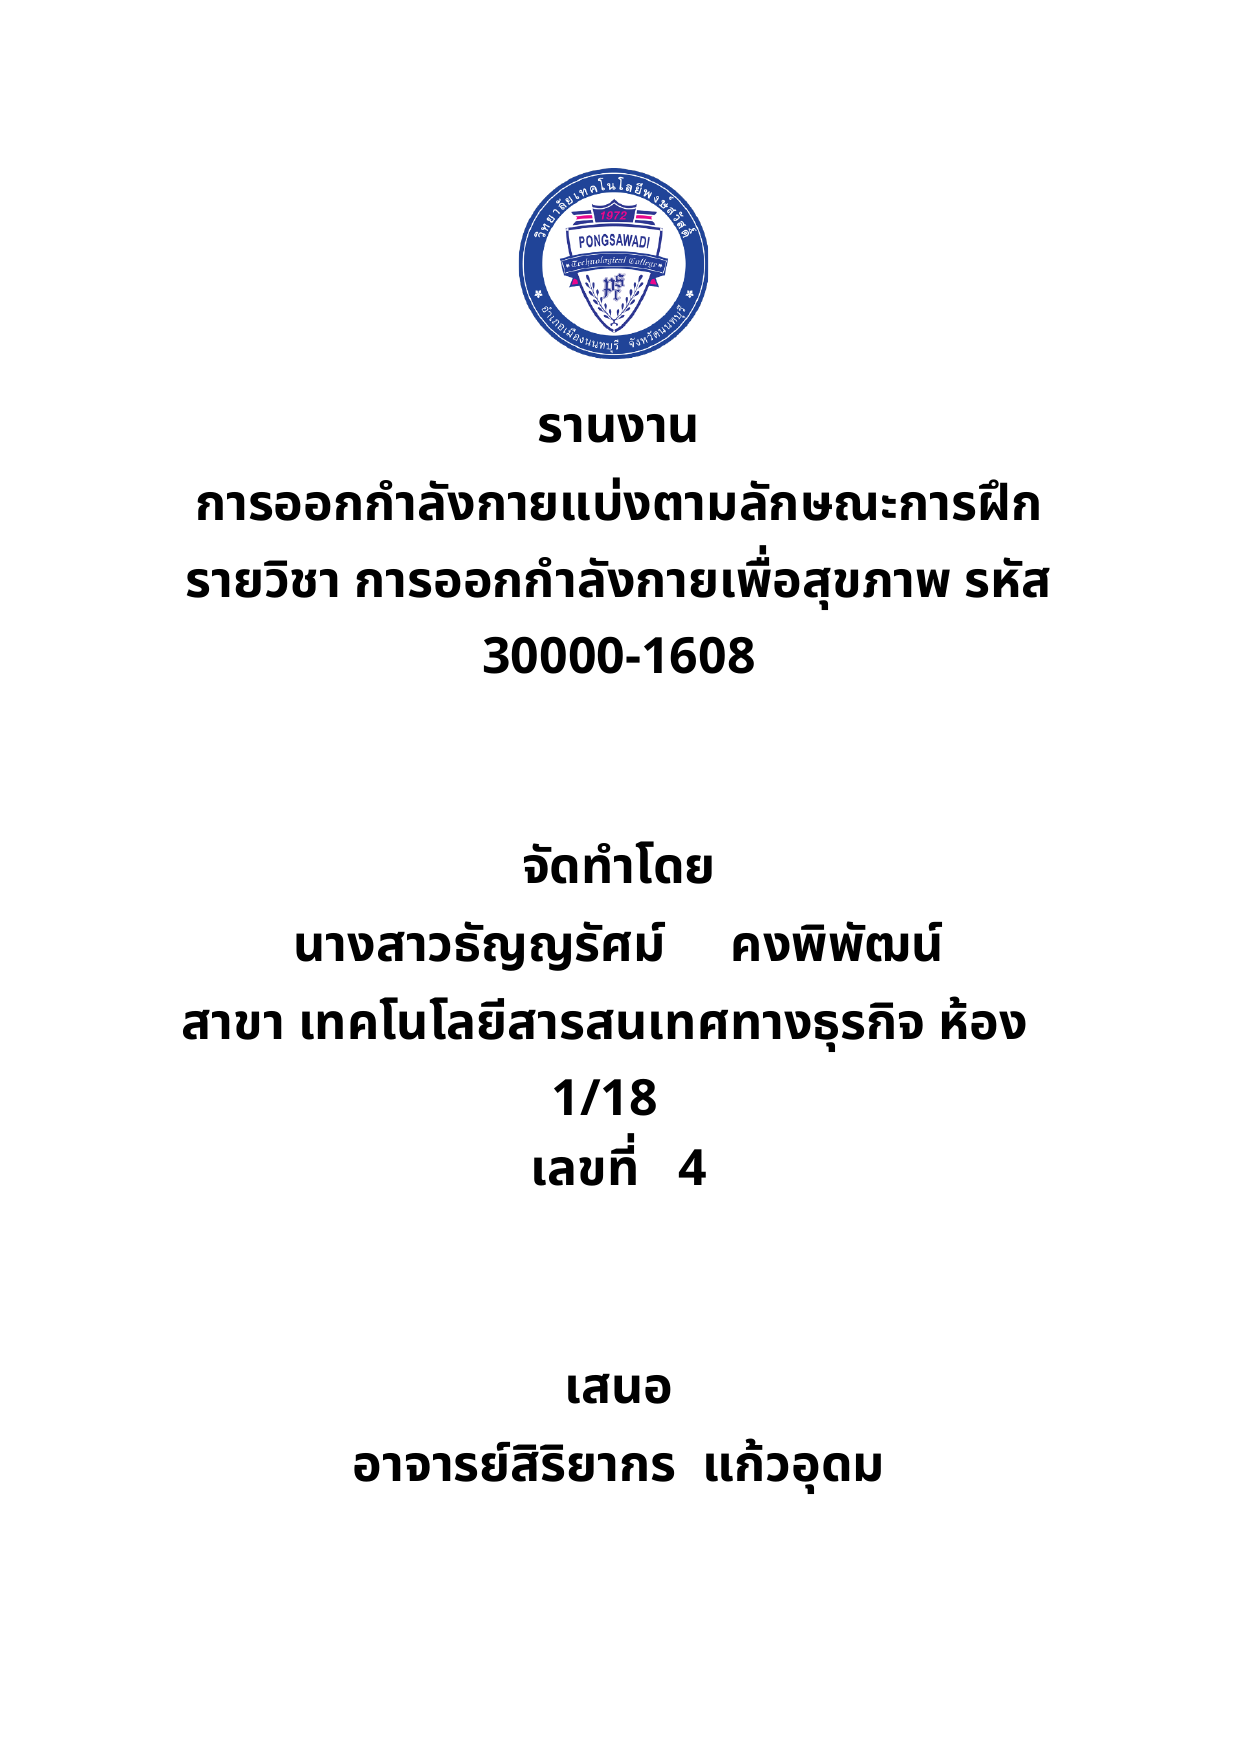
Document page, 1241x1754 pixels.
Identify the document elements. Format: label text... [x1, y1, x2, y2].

text สาขา เทคโนโลยีสารสนเทศทางธุรกิจ ห้อง 1/18 [150, 986, 1059, 1130]
text อาจารย์สิริยากร แก้วอุดม [150, 1428, 1087, 1503]
text เสนอ [150, 1350, 1087, 1426]
text การออกกำลังกายแบ่งตามลักษณะการฝึก [150, 467, 1087, 543]
text จัดทำโดย [150, 831, 1087, 906]
picture [518, 168, 709, 359]
text นางสาวธัญญรัศม์ คงพิพัฒน์ [150, 908, 1087, 984]
text รานงาน [150, 389, 1087, 465]
text เลขที่ 4 [150, 1132, 1087, 1208]
text รายวิชา การออกกำลังกายเพื่อสุขภาพ รหัส 30000-1608 [150, 545, 1087, 688]
